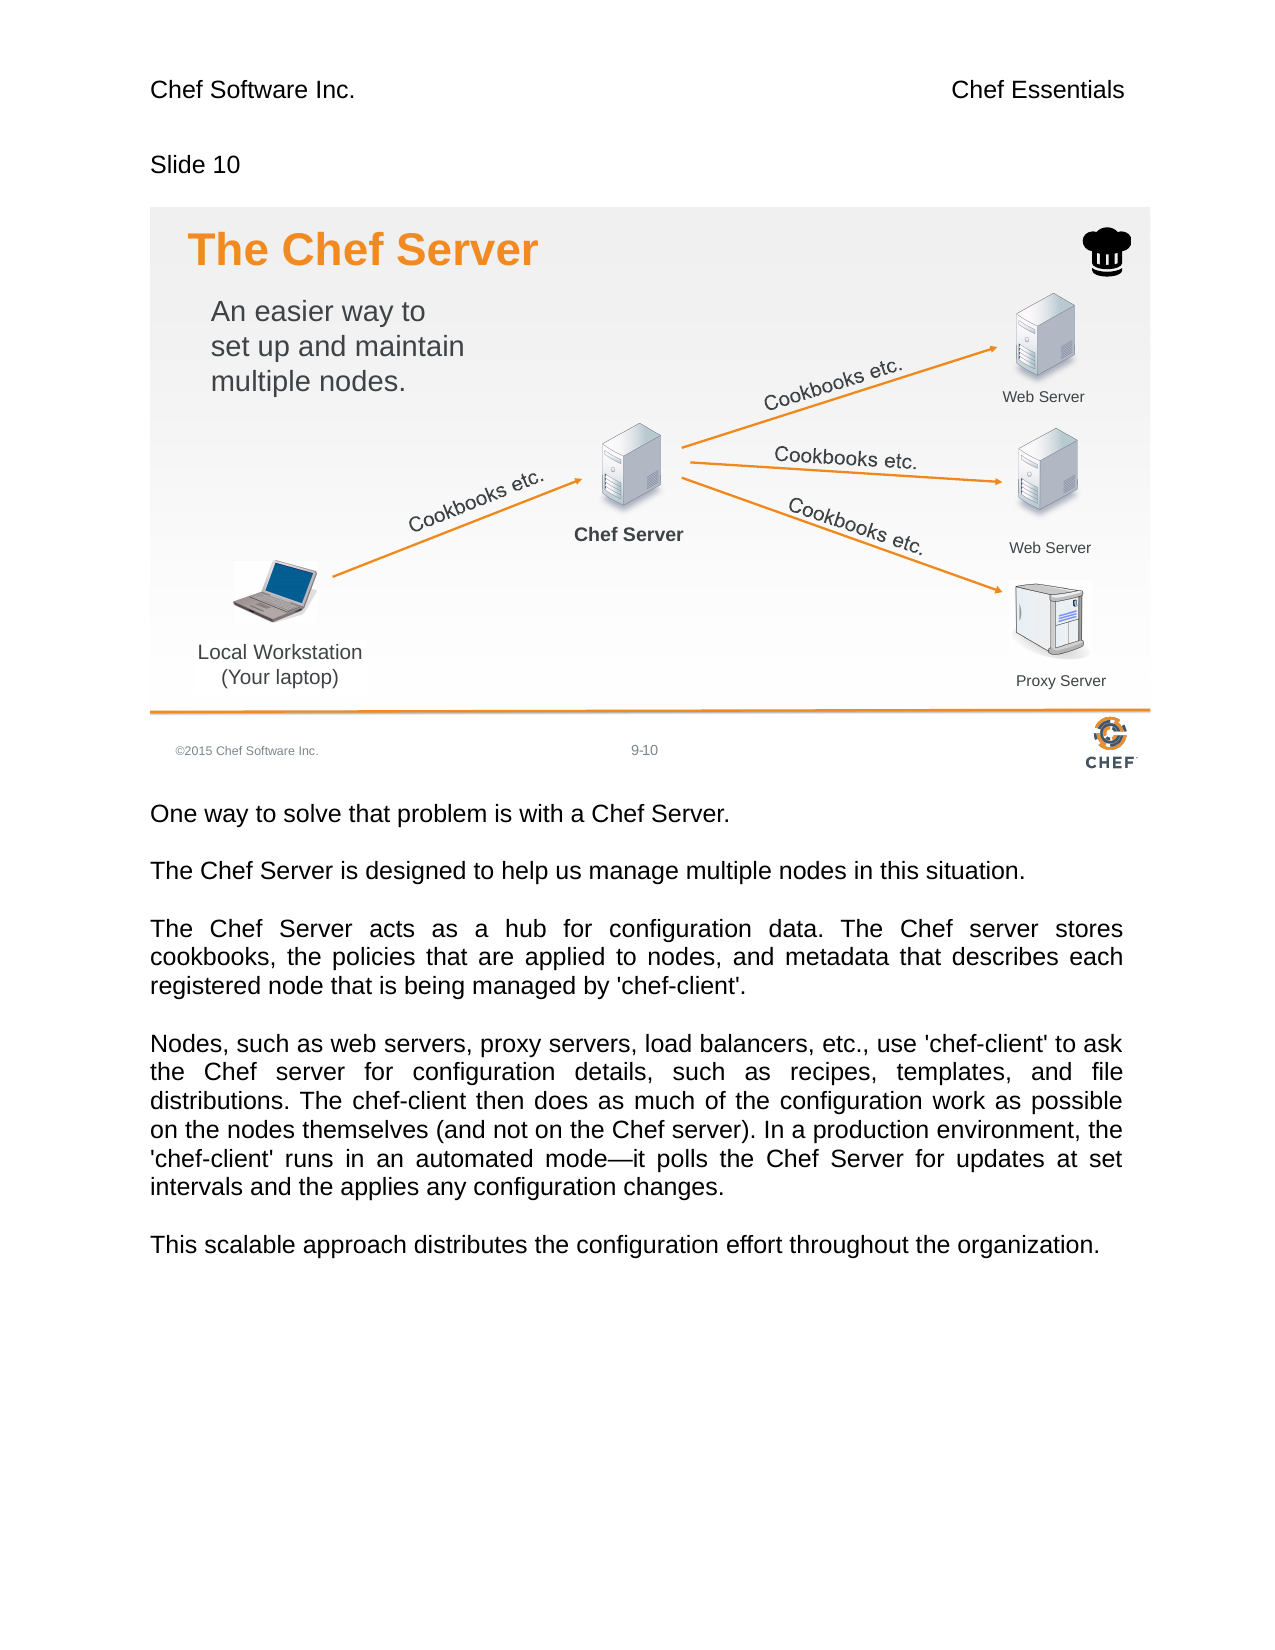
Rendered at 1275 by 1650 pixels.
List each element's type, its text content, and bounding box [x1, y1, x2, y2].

text The Chef Server is designed to help us manage multiple nodes in this situation. [150, 856, 1125, 885]
text The Chef Server acts as a hub for configuration data. The Chef server stores cookbooks, the policies that are applied to nodes, and metadata that describes each registered node that is being managed by 'chef-client'. [150, 913, 1125, 1000]
text Nodes, such as web servers, proxy servers, load balancers, etc., use 'chef-client' to ask the Chef server for configuration details, such as recipes, templates, and file distributions. The chef-client then does as much of the configuration work as possible on the nodes themselves (and not on the Chef server). In a production environment, the 'chef-client' runs in an automated mode—it polls the Chef Server for updates at set intervals and the applies any configuration changes. [150, 1028, 1125, 1201]
text Slide 10 [150, 150, 1125, 179]
text This scalable approach distributes the configuration effort throughout the organization. [150, 1230, 1125, 1258]
text One way to solve that problem is with a Chef Server. [150, 798, 1125, 827]
